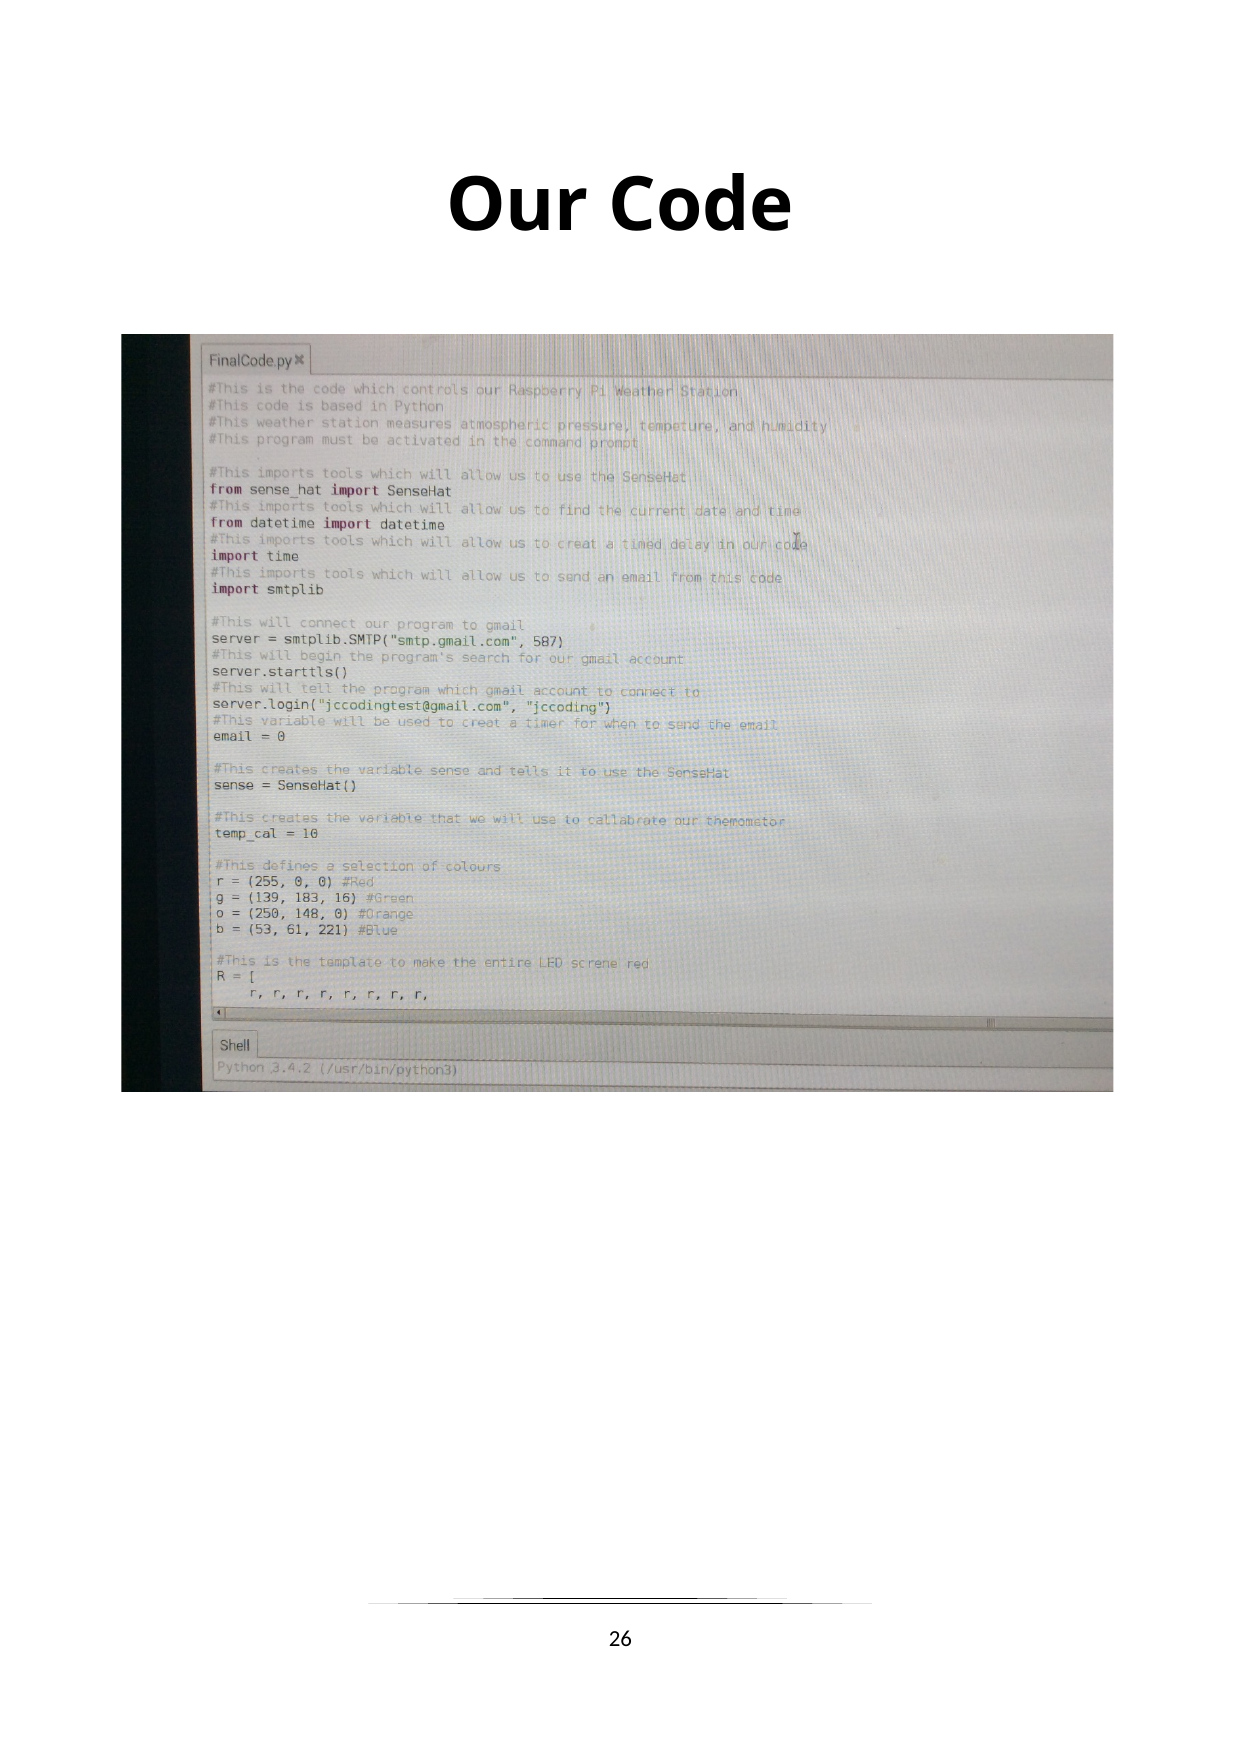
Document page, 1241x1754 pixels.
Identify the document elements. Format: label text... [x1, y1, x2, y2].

text Our Code [150, 150, 1090, 252]
picture [121, 334, 1114, 1092]
